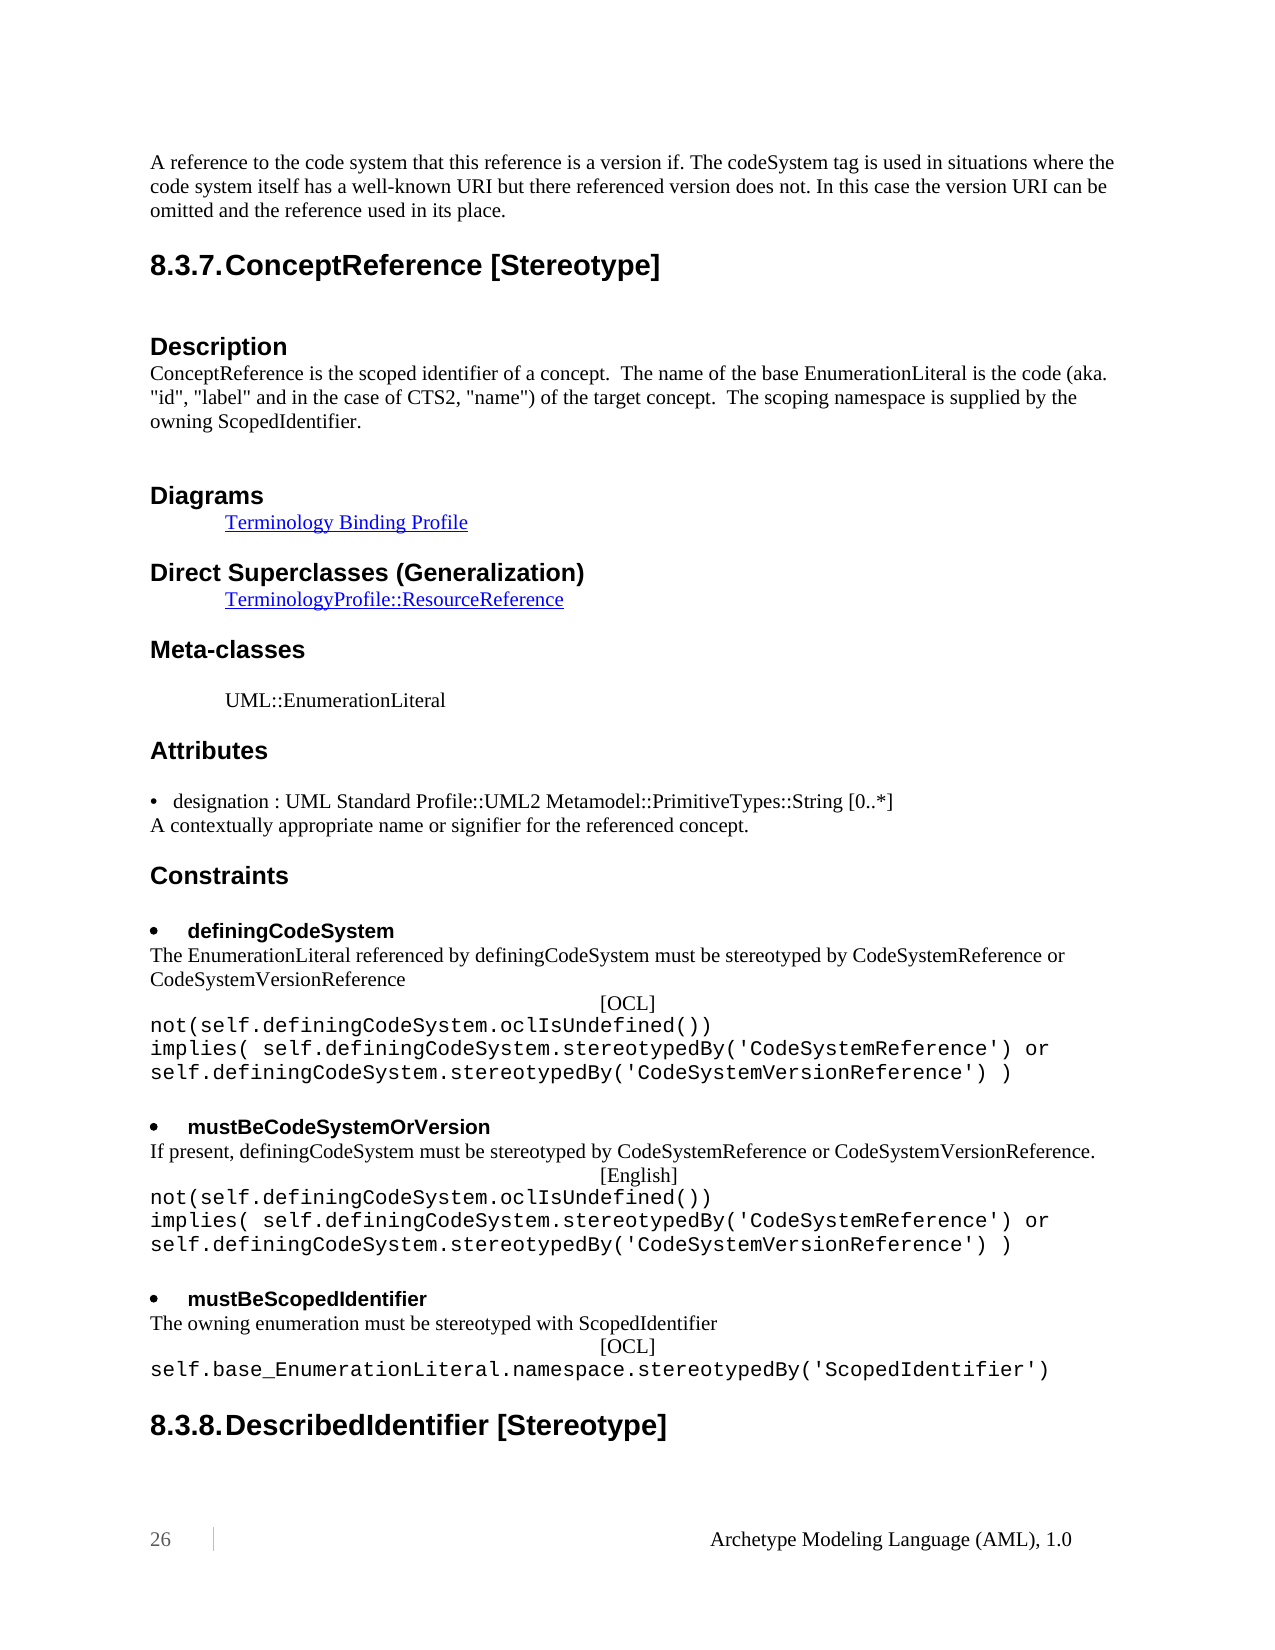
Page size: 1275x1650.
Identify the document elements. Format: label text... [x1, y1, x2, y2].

text not(self.definingCodeSystem.oclIsUndefined()) implies( self.definingCodeSystem.stereotypedBy('CodeSystemReference') or self.definingCodeSystem.stereotypedBy('CodeSystemVersionReference') ) [150, 1187, 1125, 1258]
text The owning enumeration must be stereotyped with ScopedIdentifier [150, 1310, 1125, 1334]
text • designation : UML Standard Profile::UML2 Metamodel::PrimitiveTypes::String [0..*] [150, 789, 1125, 813]
text Terminology Binding Profile [225, 510, 1125, 534]
text ConceptReference is the scoped identifier of a concept. The name of the base EnumerationLiteral is the code (aka. "id", "label" and in the case of CTS2, "name") of the target concept. The scoping namespace is supplied by the owning ScopedIdentifier. [150, 361, 1125, 433]
text A reference to the code system that this reference is a version if. The codeSystem tag is used in situations where the code system itself has a well-known URI but there referenced version does not. In this case the version URI can be omitted and the reference used in its place. [150, 150, 1125, 222]
text TerminologyProfile::ResourceReference [150, 587, 1125, 611]
subtitle DescribedIdentifier [Stereotype] [150, 1408, 1125, 1441]
text Meta-classes [150, 635, 1125, 664]
list definingCodeSystem [150, 918, 1125, 943]
text The EnumerationLiteral referenced by definingCodeSystem must be stereotyped by CodeSystemReference or CodeSystemVersionReference [150, 943, 1125, 991]
text [OCL] [525, 1334, 1125, 1358]
text Direct Superclasses (Generalization) [150, 558, 1125, 587]
subtitle ConceptReference [Stereotype] [150, 248, 1125, 281]
text not(self.definingCodeSystem.oclIsUndefined()) implies( self.definingCodeSystem.stereotypedBy('CodeSystemReference') or self.definingCodeSystem.stereotypedBy('CodeSystemVersionReference') ) [150, 1015, 1125, 1086]
text Description [150, 332, 1125, 361]
text UML::EnumerationLiteral [150, 688, 1125, 712]
text Diagrams [150, 481, 1125, 510]
text Attributes [150, 736, 1125, 765]
list mustBeScopedIdentifier [150, 1286, 1125, 1310]
text A contextually appropriate name or signifier for the referenced concept. [150, 813, 1125, 837]
text self.base_EnumerationLiteral.namespace.stereotypedBy('ScopedIdentifier') [150, 1358, 1125, 1382]
text [OCL] [525, 991, 1125, 1015]
text [English] [525, 1163, 1125, 1187]
text If present, definingCodeSystem must be stereotyped by CodeSystemReference or CodeSystemVersionReference. [150, 1138, 1125, 1163]
text Constraints [150, 861, 1125, 890]
list mustBeCodeSystemOrVersion [150, 1114, 1125, 1138]
